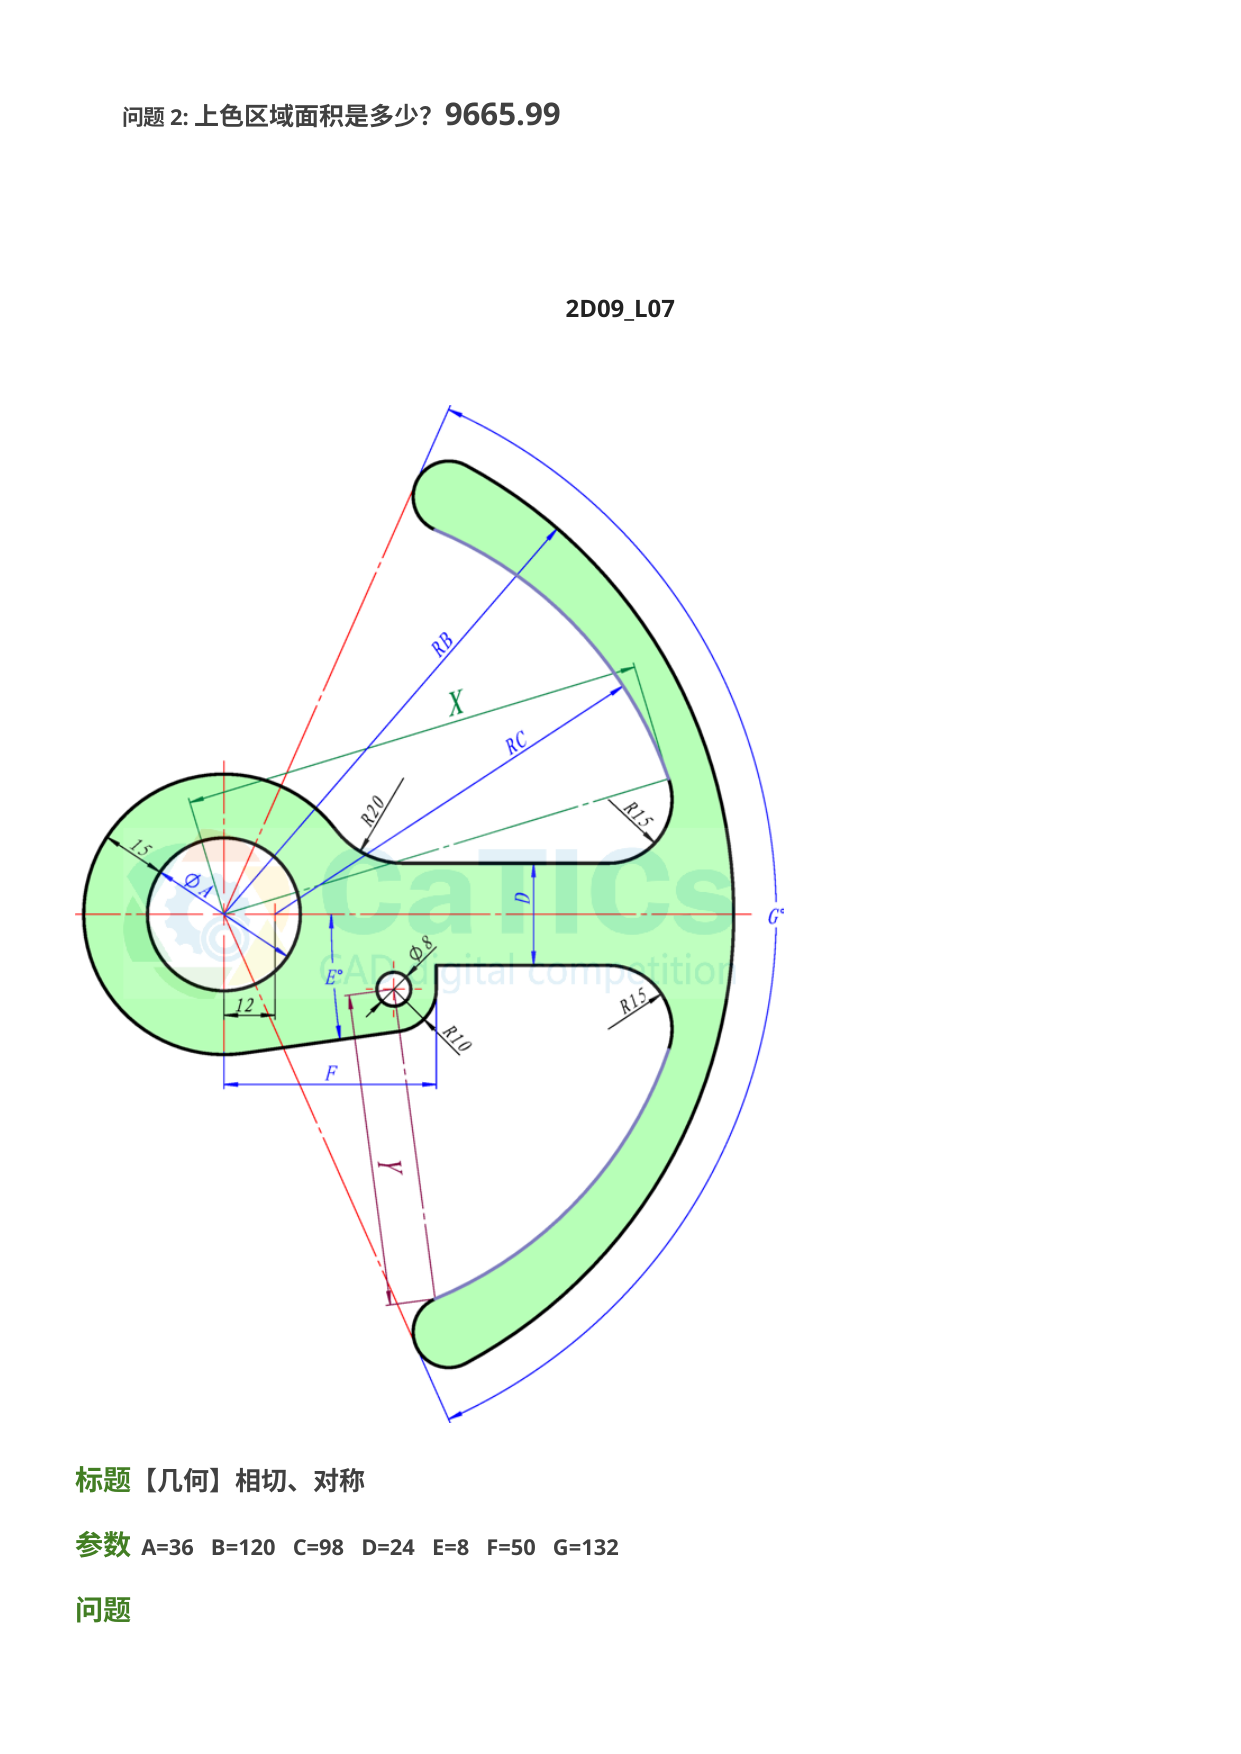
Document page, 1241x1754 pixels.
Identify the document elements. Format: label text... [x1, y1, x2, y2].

text 标题【几何】相切、对称 [75, 1446, 1165, 1511]
text 2D09_L07 [75, 276, 1165, 341]
text 参数 A=36 B=120 C=98 D=24 E=8 F=50 G=132 [75, 1511, 1165, 1576]
text 问题2: 上色区域面积是多少？9665.99 [122, 81, 1165, 146]
picture [75, 405, 784, 1423]
text 问题 [75, 1576, 1165, 1641]
